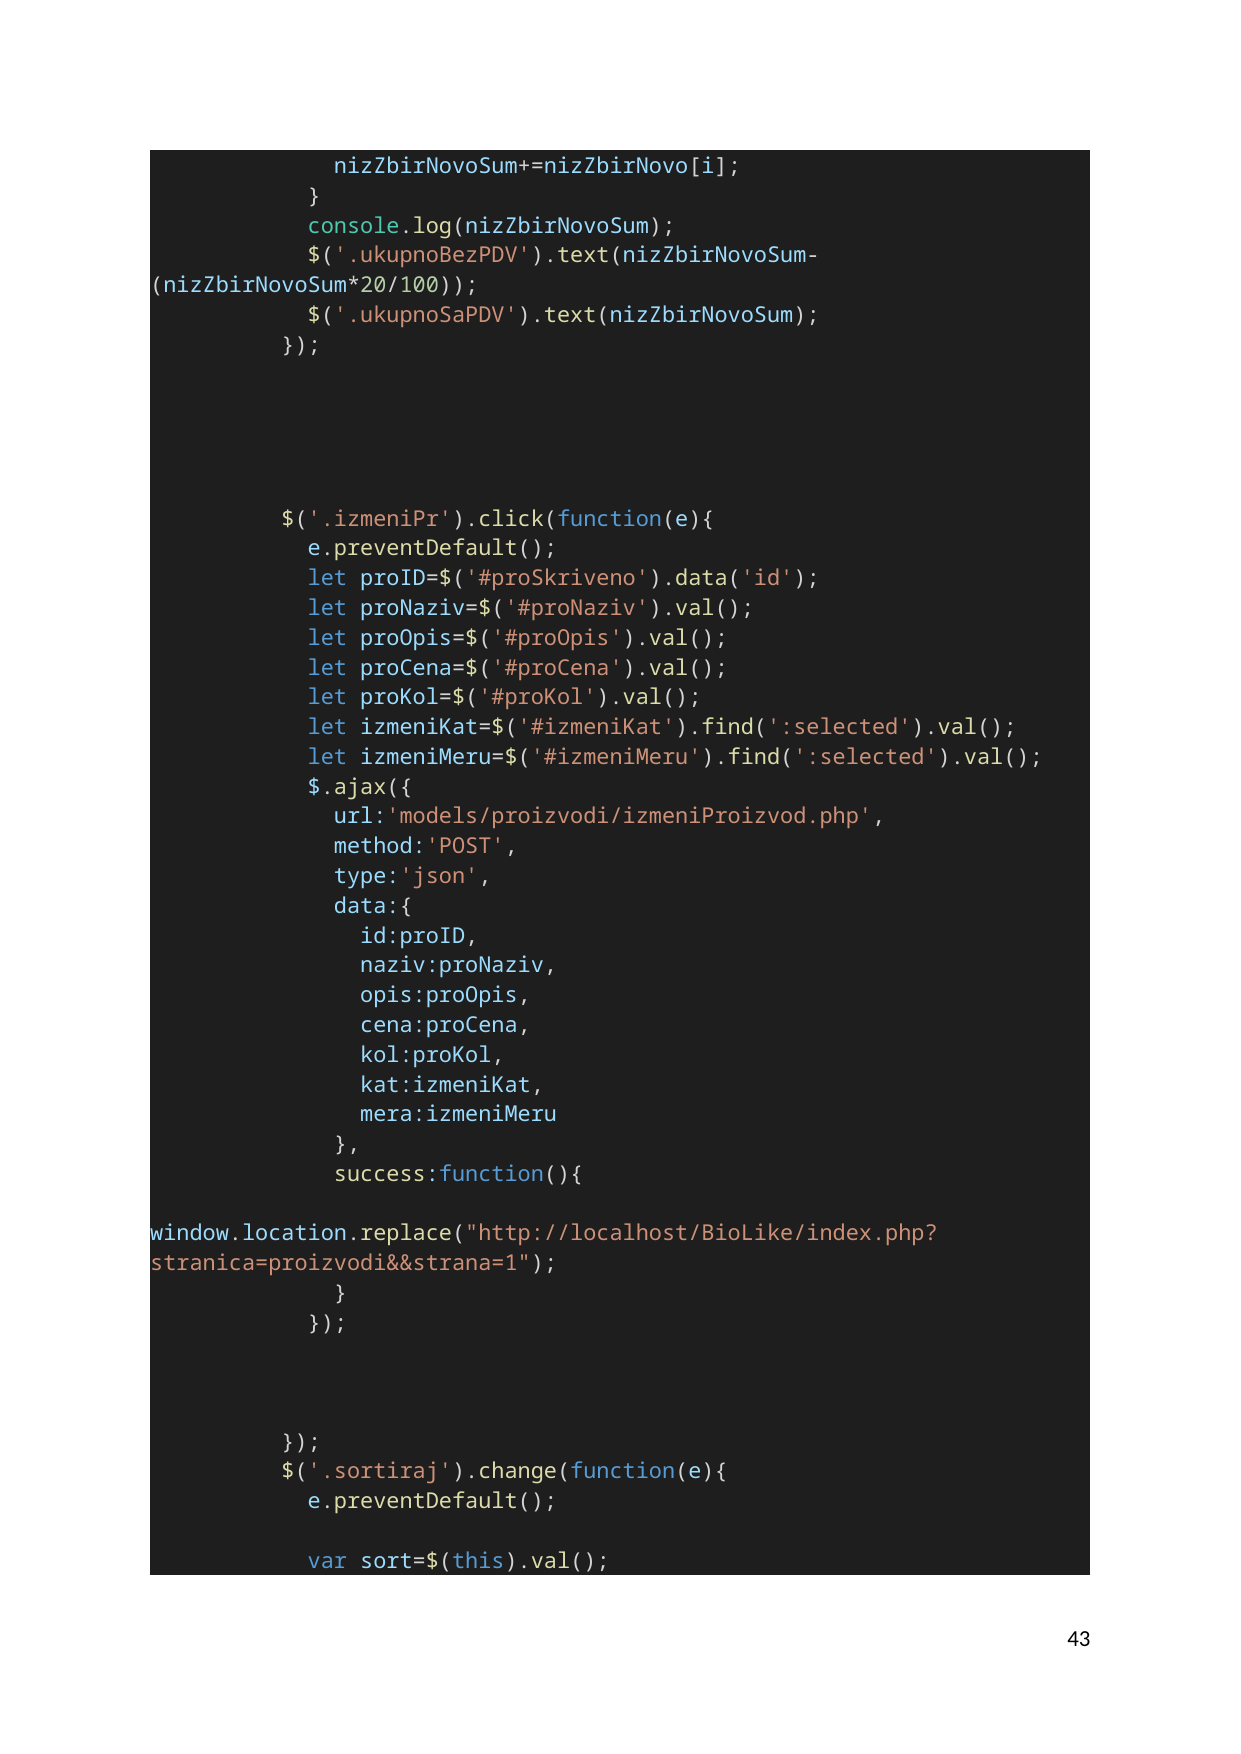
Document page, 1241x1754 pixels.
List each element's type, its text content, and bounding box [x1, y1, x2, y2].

text id:proID, [150, 919, 1090, 949]
text method:'POST', [150, 830, 1090, 860]
text }); [150, 1307, 1090, 1337]
text }, [150, 1128, 1090, 1158]
text console.log(nizZbirNovoSum); [150, 209, 1090, 239]
text opis:proOpis, [150, 979, 1090, 1009]
text kol:proKol, [150, 1039, 1090, 1068]
text $('.ukupnoBezPDV').text(nizZbirNovoSum-(nizZbirNovoSum*20/100)); [150, 239, 1090, 299]
text $('.izmeniPr').click(function(e){ [150, 502, 1090, 532]
text success:function(){ [150, 1158, 1090, 1188]
text let proID=$('#proSkriveno').data('id'); [150, 562, 1090, 592]
text let proCena=$('#proCena').val(); [150, 651, 1090, 681]
text } [150, 180, 1090, 209]
text $.ajax({ [150, 771, 1090, 800]
text $('.ukupnoSaPDV').text(nizZbirNovoSum); [150, 299, 1090, 329]
text naziv:proNaziv, [150, 949, 1090, 979]
text url:'models/proizvodi/izmeniProizvod.php', [150, 800, 1090, 830]
text let proNaziv=$('#proNaziv').val(); [150, 592, 1090, 622]
text }); [150, 329, 1090, 358]
text type:'json', [150, 860, 1090, 890]
text let izmeniKat=$('#izmeniKat').find(':selected').val(); [150, 711, 1090, 741]
text window.location.replace("http://localhost/BioLike/index.php?stranica=proizvodi&&strana=1"); [150, 1188, 1090, 1277]
text let proKol=$('#proKol').val(); [150, 681, 1090, 711]
text var sort=$(this).val(); [150, 1545, 1090, 1575]
text } [150, 1277, 1090, 1307]
text let proOpis=$('#proOpis').val(); [150, 622, 1090, 651]
text let izmeniMeru=$('#izmeniMeru').find(':selected').val(); [150, 741, 1090, 771]
text }); [150, 1426, 1090, 1456]
text $('.sortiraj').change(function(e){ [150, 1456, 1090, 1485]
text mera:izmeniMeru [150, 1098, 1090, 1128]
text cena:proCena, [150, 1009, 1090, 1039]
text e.preventDefault(); [150, 532, 1090, 562]
text data:{ [150, 890, 1090, 919]
text kat:izmeniKat, [150, 1068, 1090, 1098]
text nizZbirNovoSum+=nizZbirNovo[i]; [150, 150, 1090, 180]
text e.preventDefault(); [150, 1485, 1090, 1515]
